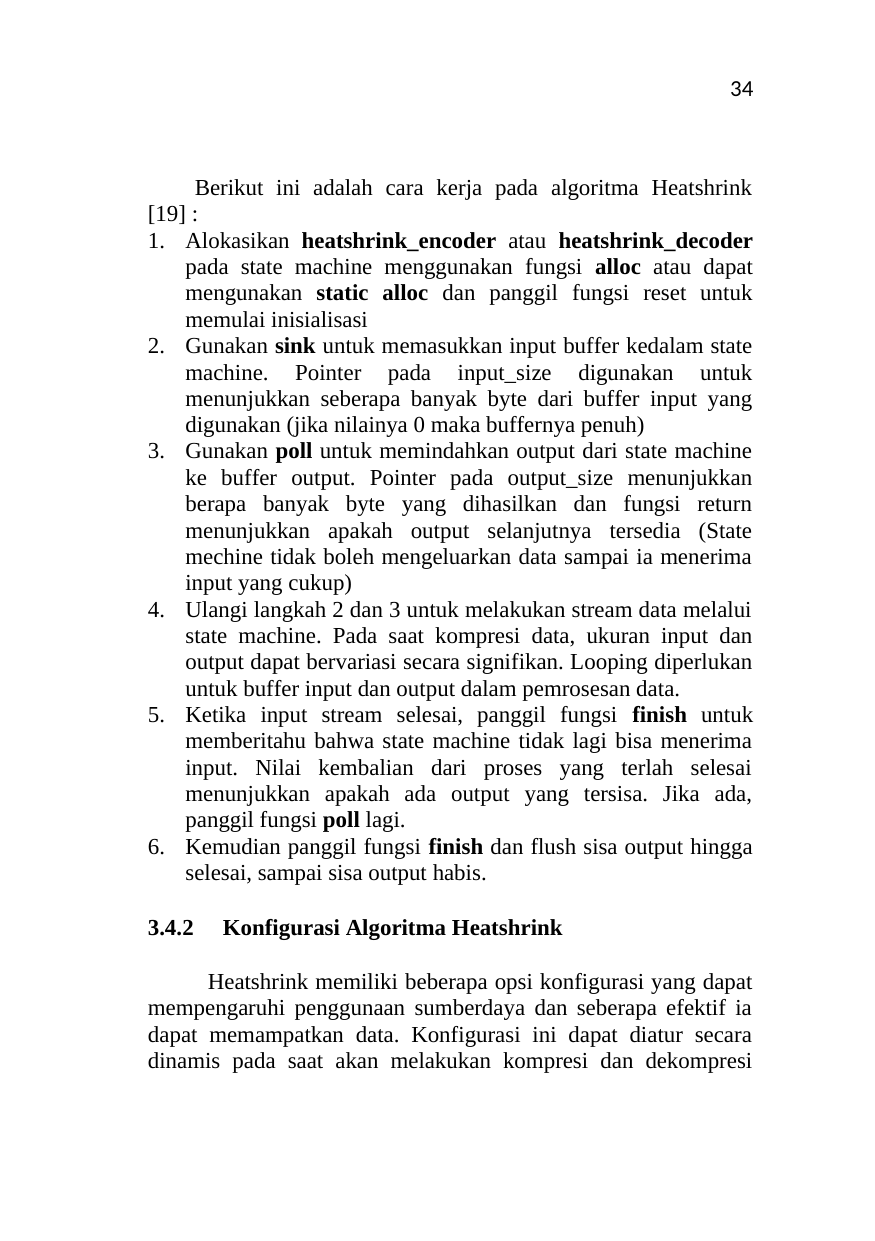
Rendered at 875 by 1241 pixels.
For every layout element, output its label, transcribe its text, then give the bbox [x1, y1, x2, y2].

list Alokasikan heatshrink_encoder atau heatshrink_decoder pada state machine menggunakan fungsi alloc atau dapat mengunakan static alloc dan panggil fungsi reset untuk memulai inisialisasi [148, 227, 753, 332]
list Ulangi langkah 2 dan 3 untuk melakukan stream data melalui state machine. Pada saat kompresi data, ukuran input dan output dapat bervariasi secara signifikan. Looping diperlukan untuk buffer input dan output dalam pemrosesan data. [148, 596, 753, 701]
text Berikut ini adalah cara kerja pada algoritma Heatshrink : [148, 174, 753, 227]
list Gunakan poll untuk memindahkan output dari state machine ke buffer output. Pointer pada output_size menunjukkan berapa banyak byte yang dihasilkan dan fungsi return menunjukkan apakah output selanjutnya tersedia (State mechine tidak boleh mengeluarkan data sampai ia menerima input yang cukup) [148, 438, 753, 596]
list Gunakan sink untuk memasukkan input buffer kedalam state machine. Pointer pada input_size digunakan untuk menunjukkan seberapa banyak byte dari buffer input yang digunakan (jika nilainya 0 maka buffernya penuh) [148, 332, 753, 438]
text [148, 968, 753, 1073]
list Ketika input stream selesai, panggil fungsi finish untuk memberitahu bahwa state machine tidak lagi bisa menerima input. Nilai kembalian dari proses yang terlah selesai menunjukkan apakah ada output yang tersisa. Jika ada, panggil fungsi poll lagi. [148, 701, 753, 833]
list Kemudian panggil fungsi finish dan flush sisa output hingga selesai, sampai sisa output habis. [148, 833, 753, 886]
subtitle Konfigurasi Algoritma Heatshrink [148, 914, 753, 940]
